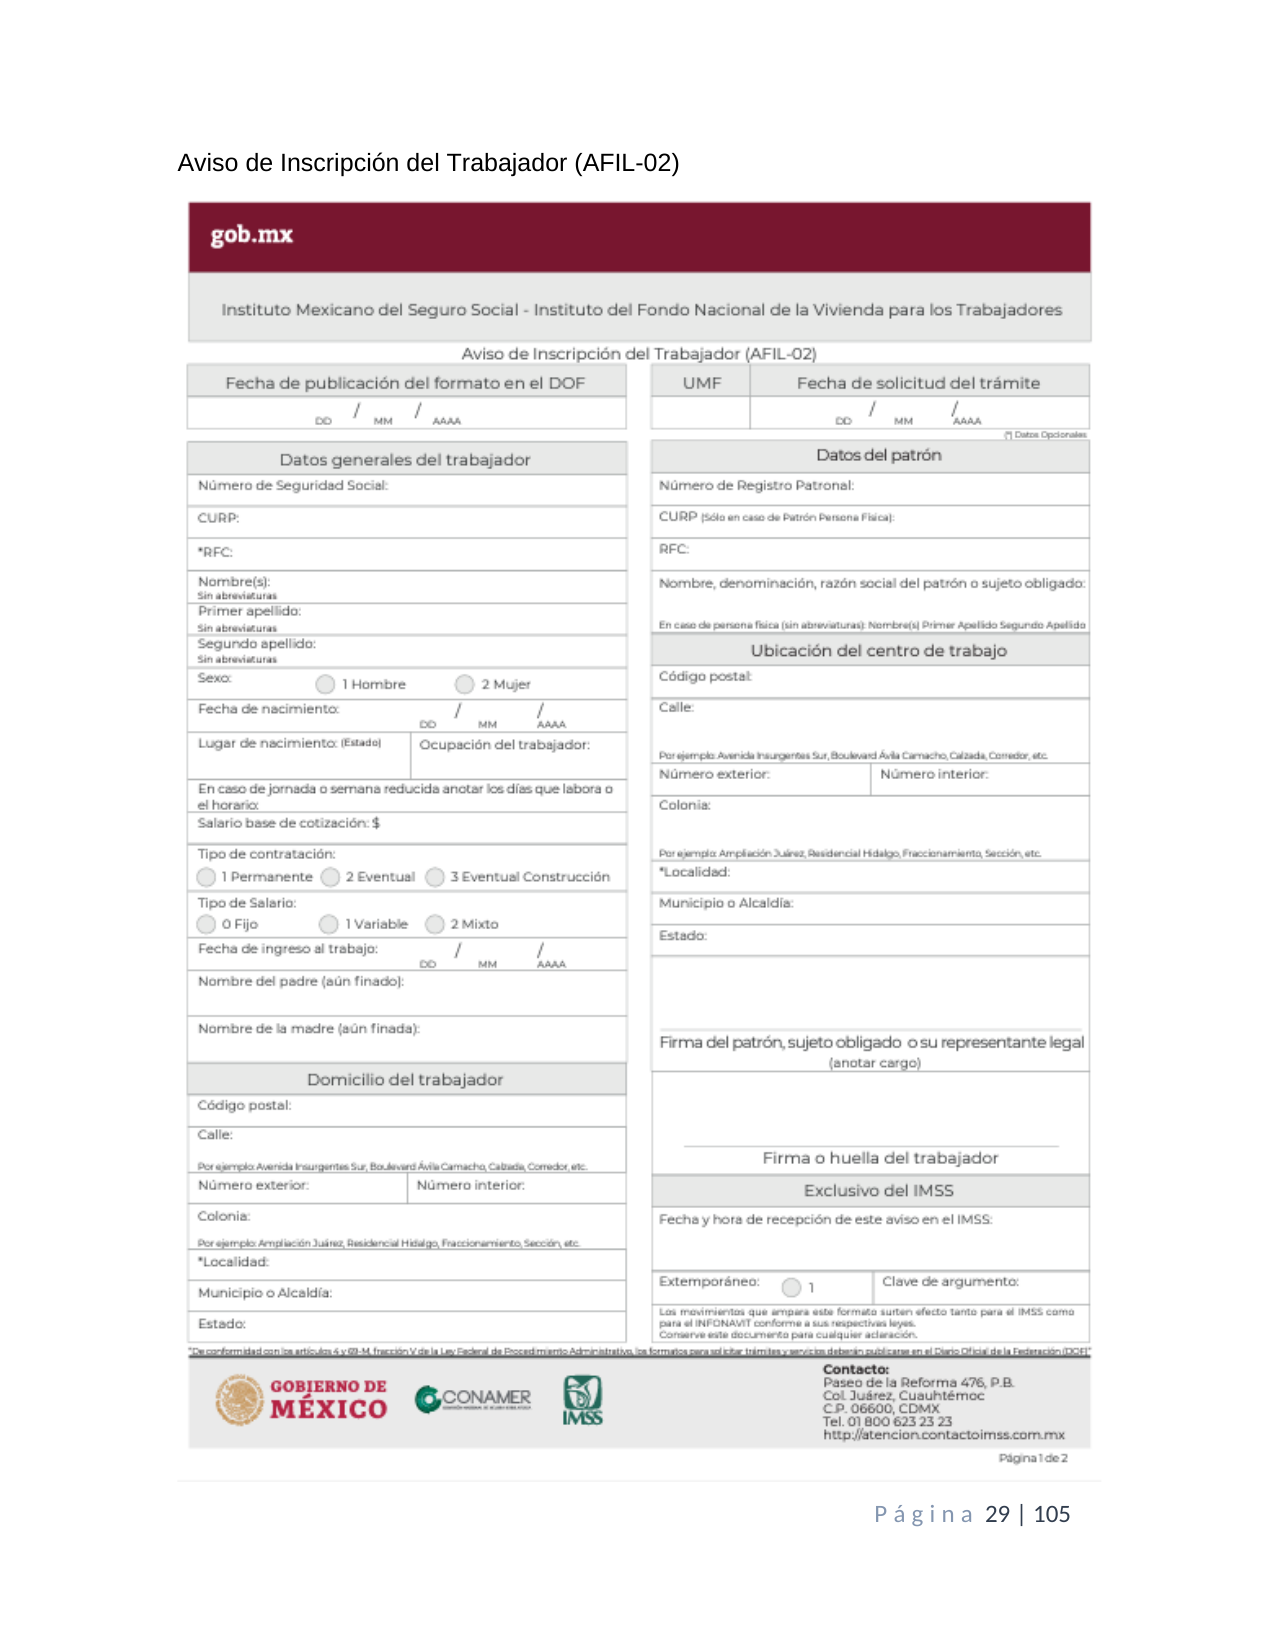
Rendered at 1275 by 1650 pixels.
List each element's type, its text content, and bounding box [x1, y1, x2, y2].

text Aviso de Inscripción del Trabajador (AFIL-02) [177, 148, 1098, 176]
picture [177, 195, 1102, 1482]
